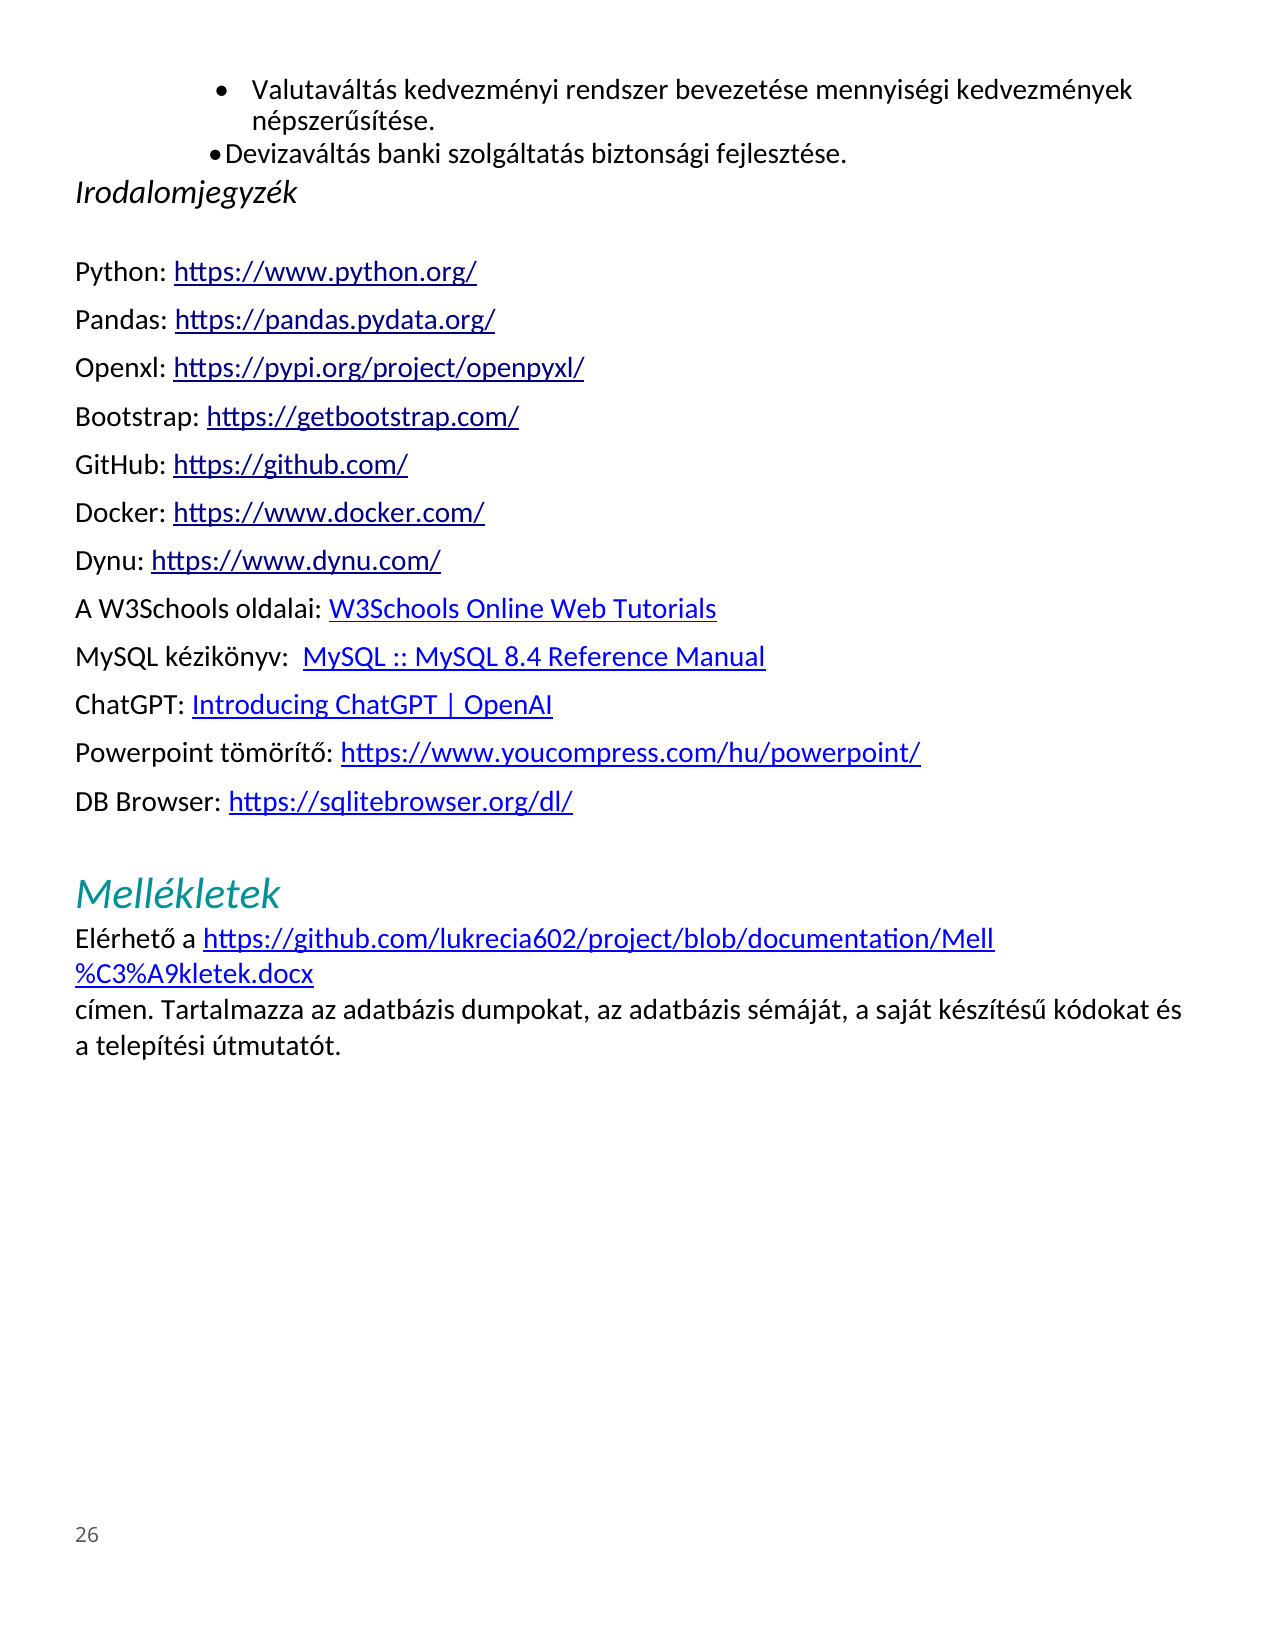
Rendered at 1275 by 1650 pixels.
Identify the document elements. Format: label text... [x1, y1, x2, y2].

text népszerűsítése. [252, 108, 1200, 136]
text Pandas: https://pandas.pydata.org/ [75, 301, 1200, 337]
text Docker: https://www.docker.com/ [75, 494, 1200, 529]
text Bootstrap: https://getbootstrap.com/ [75, 398, 1200, 433]
text GitHub: https://github.com/ [75, 446, 1200, 481]
text • Devizaváltás banki szolgáltatás biztonsági fejlesztése. [208, 136, 1200, 171]
text MySQL kézikönyv: MySQL :: MySQL 8.4 Reference Manual [75, 638, 1200, 674]
text Powerpoint tömörítő: https://www.youcompress.com/hu/powerpoint/ [75, 734, 1200, 770]
text Elérhető a https://github.com/lukrecia602/project/blob/documentation/Mell%C3%A9kletek.docx [75, 920, 1200, 991]
text DB Browser: https://sqlitebrowser.org/dl/ [75, 783, 1200, 818]
text Python: https://www.python.org/ [75, 253, 1200, 289]
text ChatGPT: Introducing ChatGPT | OpenAI [75, 686, 1200, 722]
text A W3Schools oldalai: W3Schools Online Web Tutorials [75, 590, 1200, 626]
text Dynu: https://www.dynu.com/ [75, 542, 1200, 578]
subtitle Irodalomjegyzék [75, 171, 1200, 212]
subtitle Mellékletek [75, 866, 1200, 920]
text • Valutaváltás kedvezményi rendszer bevezetése mennyiségi kedvezmények [214, 75, 1200, 106]
text címen. Tartalmazza az adatbázis dumpokat, az adatbázis sémáját, a saját készítésű kódokat és a telepítési útmutatót. [75, 991, 1200, 1062]
text Openxl: https://pypi.org/project/openpyxl/ [75, 349, 1200, 385]
